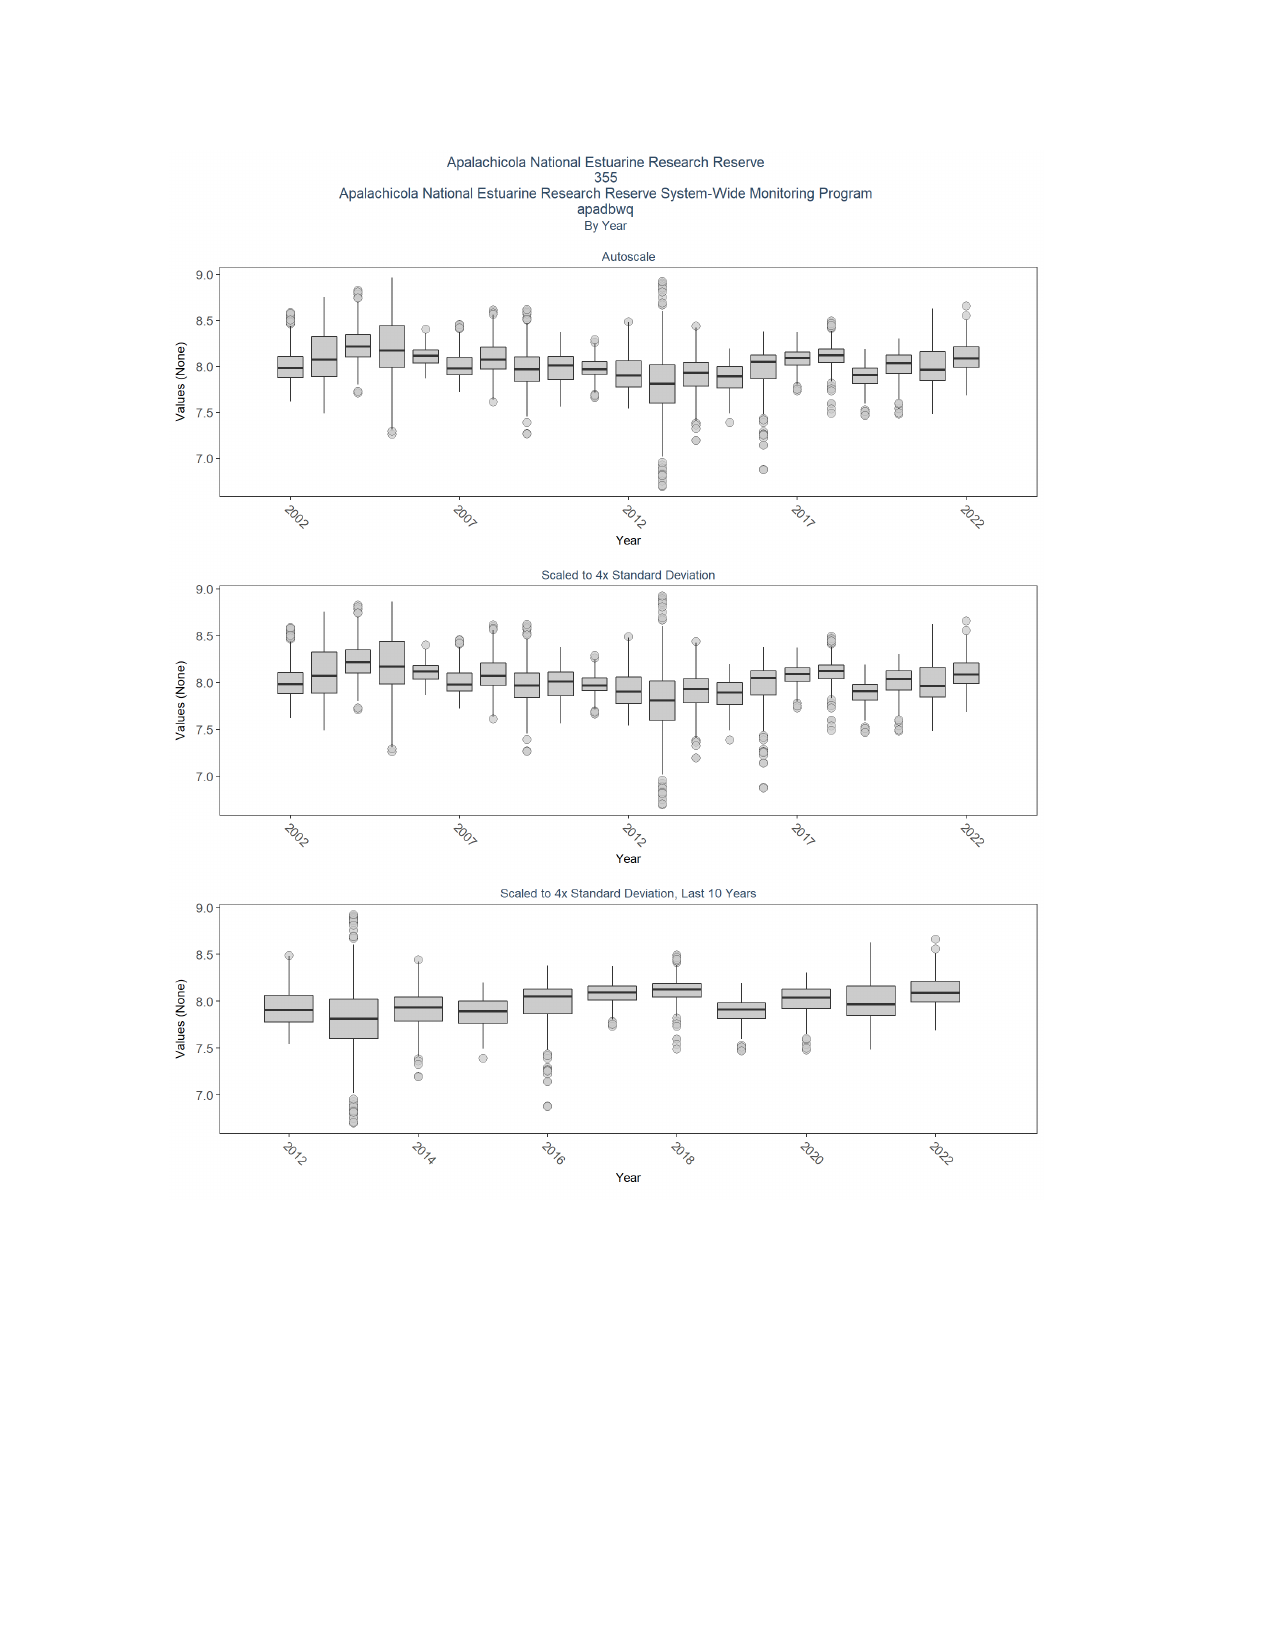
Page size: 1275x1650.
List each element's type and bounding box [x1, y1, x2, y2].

picture [168, 150, 1044, 1200]
